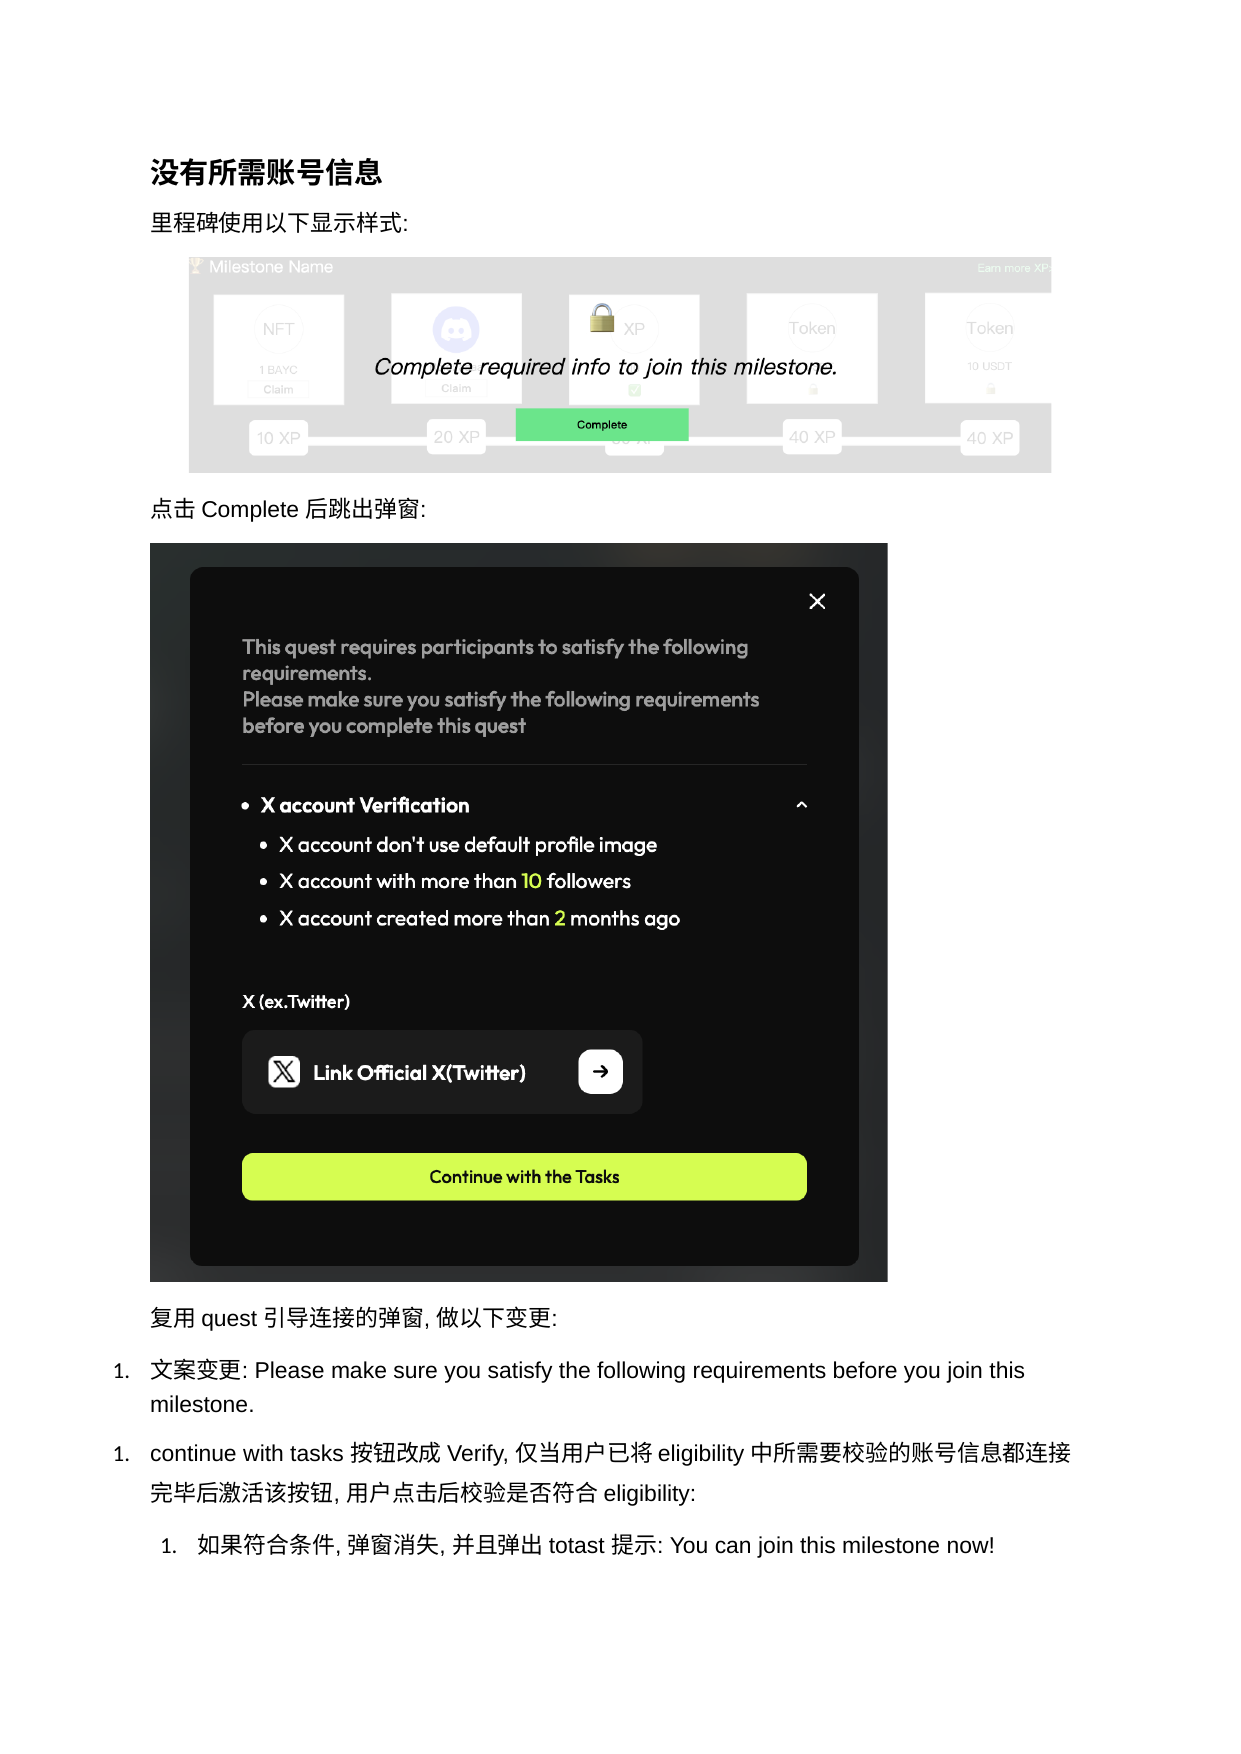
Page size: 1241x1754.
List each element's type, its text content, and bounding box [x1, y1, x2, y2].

text 复用 quest 引导连接的弹窗, 做以下变更: [150, 1300, 1090, 1333]
text 点击 Complete 后跳出弹窗: [150, 491, 1090, 524]
picture [188, 257, 1052, 473]
text 里程碑使用以下显示样式: [150, 205, 1090, 238]
list 如果符合条件, 弹窗消失, 并且弹出 totast 提示: You can join this milestone now! [160, 1527, 1090, 1560]
picture [150, 543, 888, 1282]
list continue with tasks 按钮改成 Verify, 仅当用户已将 eligibility 中所需要校验的账号信息都连接完毕后激活该按钮, 用户点击后校验是否符合 eligibility: [112, 1435, 1090, 1508]
list 文案变更: Please make sure you satisfy the following requirements before you join this milestone. [112, 1352, 1090, 1417]
